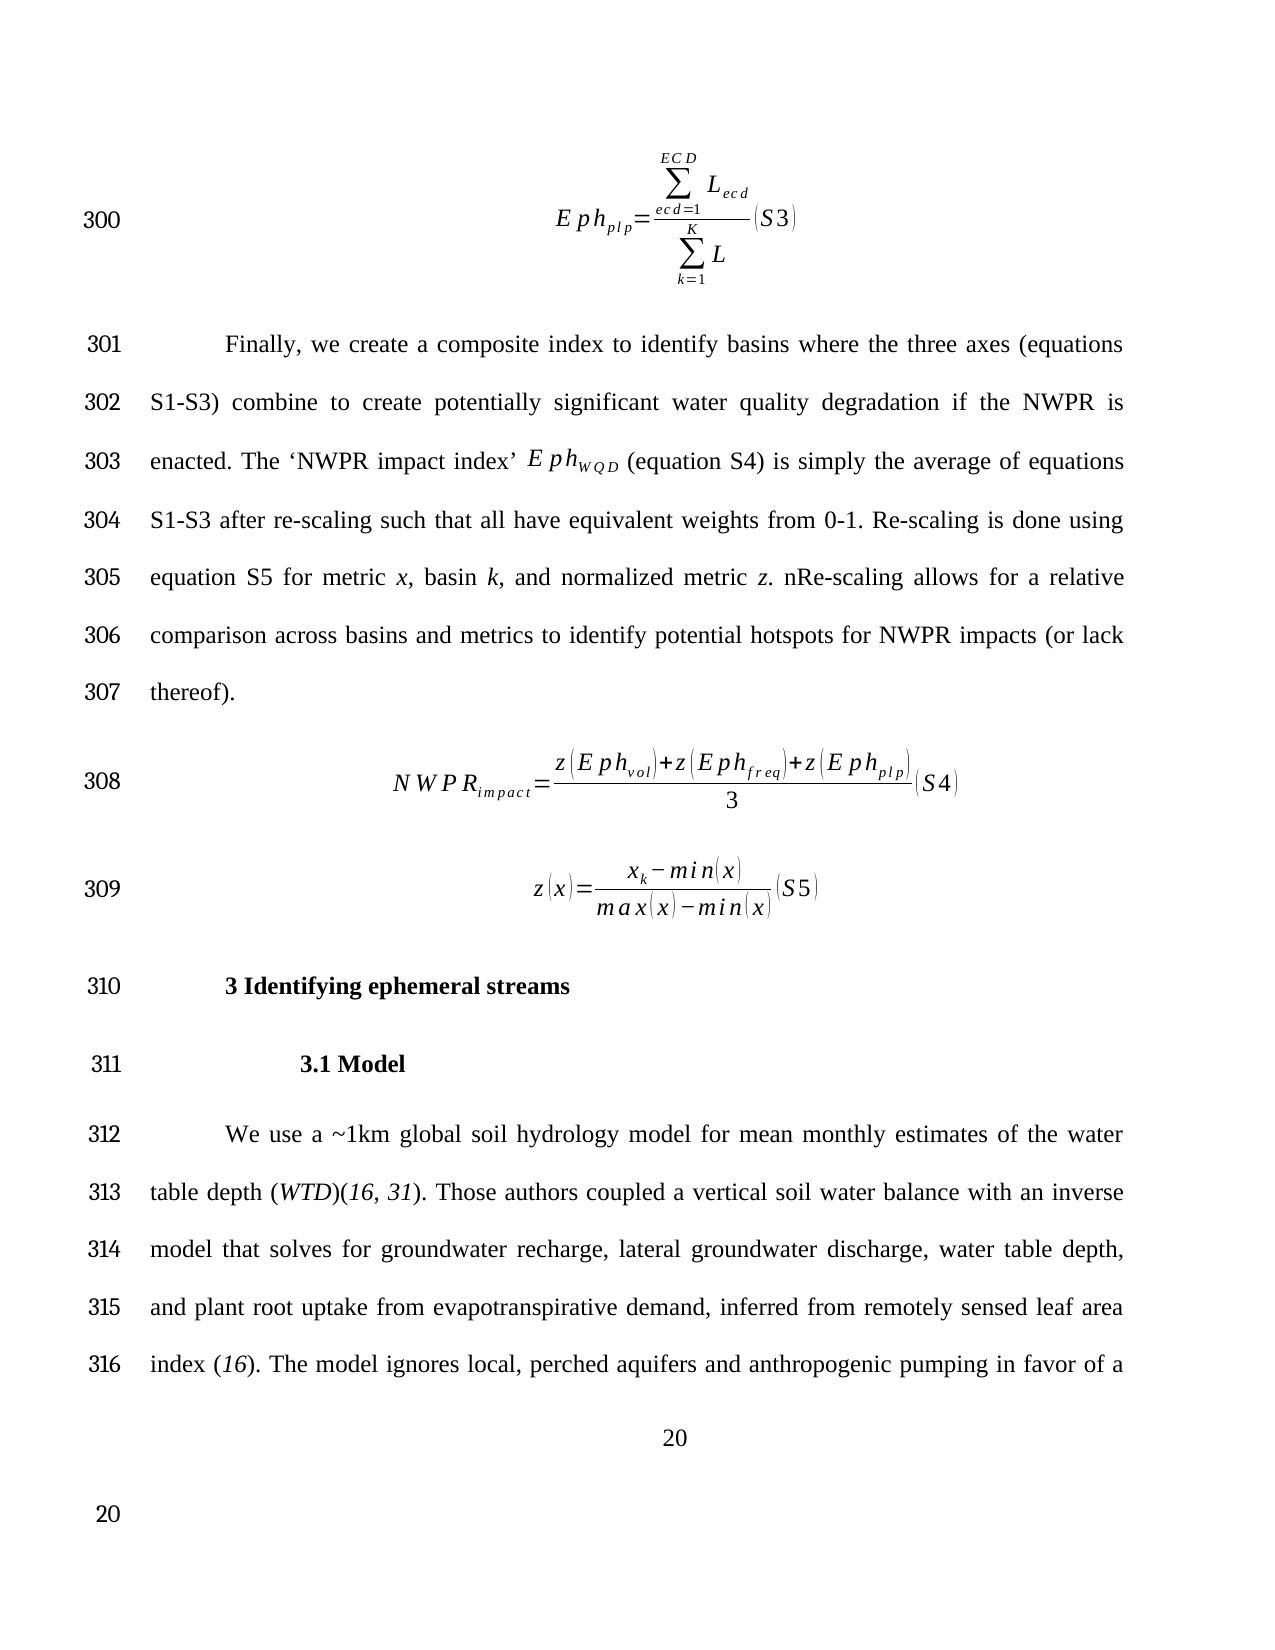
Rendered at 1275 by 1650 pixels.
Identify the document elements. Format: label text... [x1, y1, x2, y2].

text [150, 1119, 1125, 1378]
text Finally, we create a composite index to identify basins where the three axes (equations S1-S3) combine to create potentially significant water quality degradation if the NWPR is enacted. The ‘NWPR impact index’ (equation S4) is simply the average of equations S1-S3 after re-scaling such that all have equivalent weights from 0-1. Re-scaling is done using equation S5 for metric x, basin k, and normalized metric z. nRe-scaling allows for a relative comparison across basins and metrics to identify potential hotspots for NWPR impacts (or lack thereof). [150, 329, 1125, 706]
subtitle 3.1 Model [225, 1049, 1125, 1078]
subtitle 3 Identifying ephemeral streams [150, 971, 1125, 1000]
